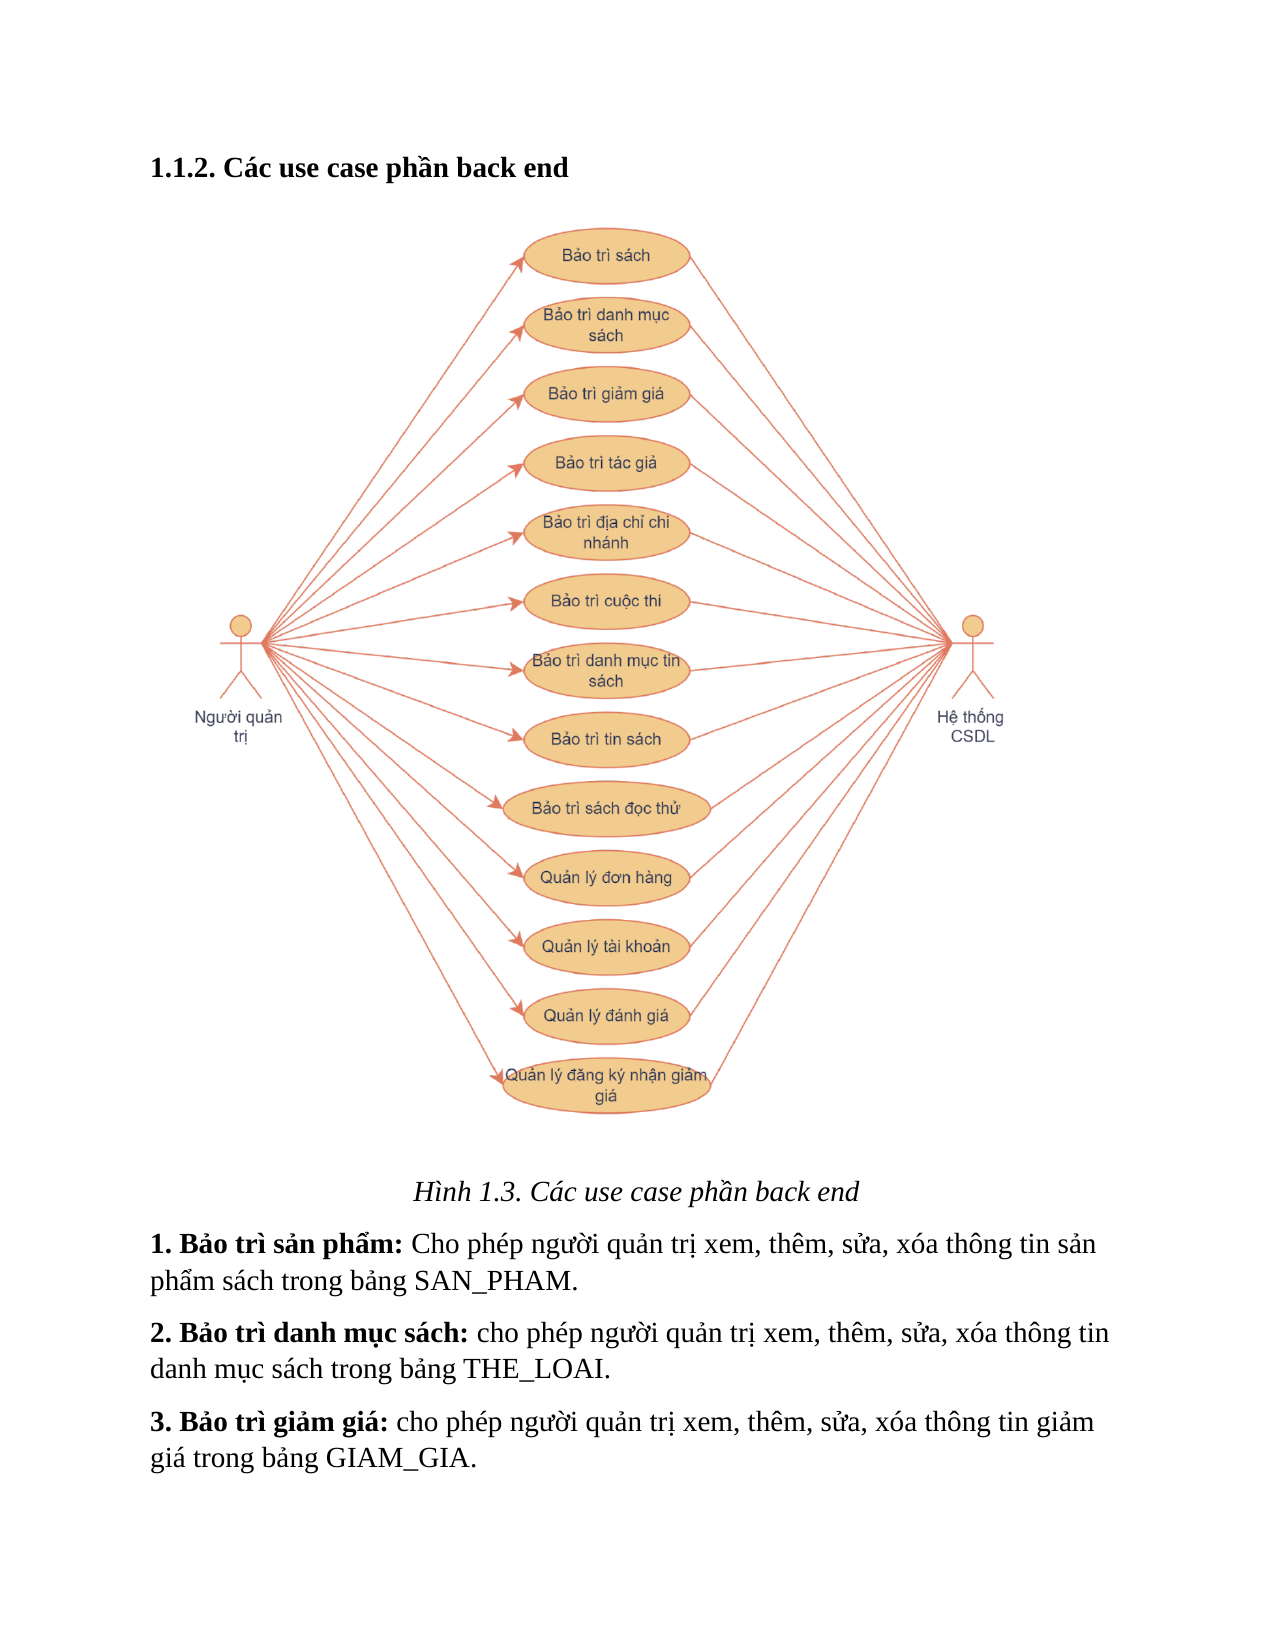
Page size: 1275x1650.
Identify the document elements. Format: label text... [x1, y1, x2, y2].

picture [150, 186, 1063, 1155]
text 1. Bảo trì sản phẩm: Cho phép người quản trị xem, thêm, sửa, xóa thông tin sản phẩm sách trong bảng SAN_PHAM. [150, 1227, 1125, 1296]
text 2. Bảo trì danh mục sách: cho phép người quản trị xem, thêm, sửa, xóa thông tin danh mục sách trong bảng THE_LOAI. [150, 1316, 1125, 1385]
text 3. Bảo trì giảm giá: cho phép người quản trị xem, thêm, sửa, xóa thông tin giảm giá trong bảng GIAM_GIA. [150, 1404, 1125, 1474]
subtitle 1.1.2. Các use case phần back end [150, 150, 1125, 183]
text Hình 1.3. Các use case phần back end [150, 1174, 1125, 1207]
